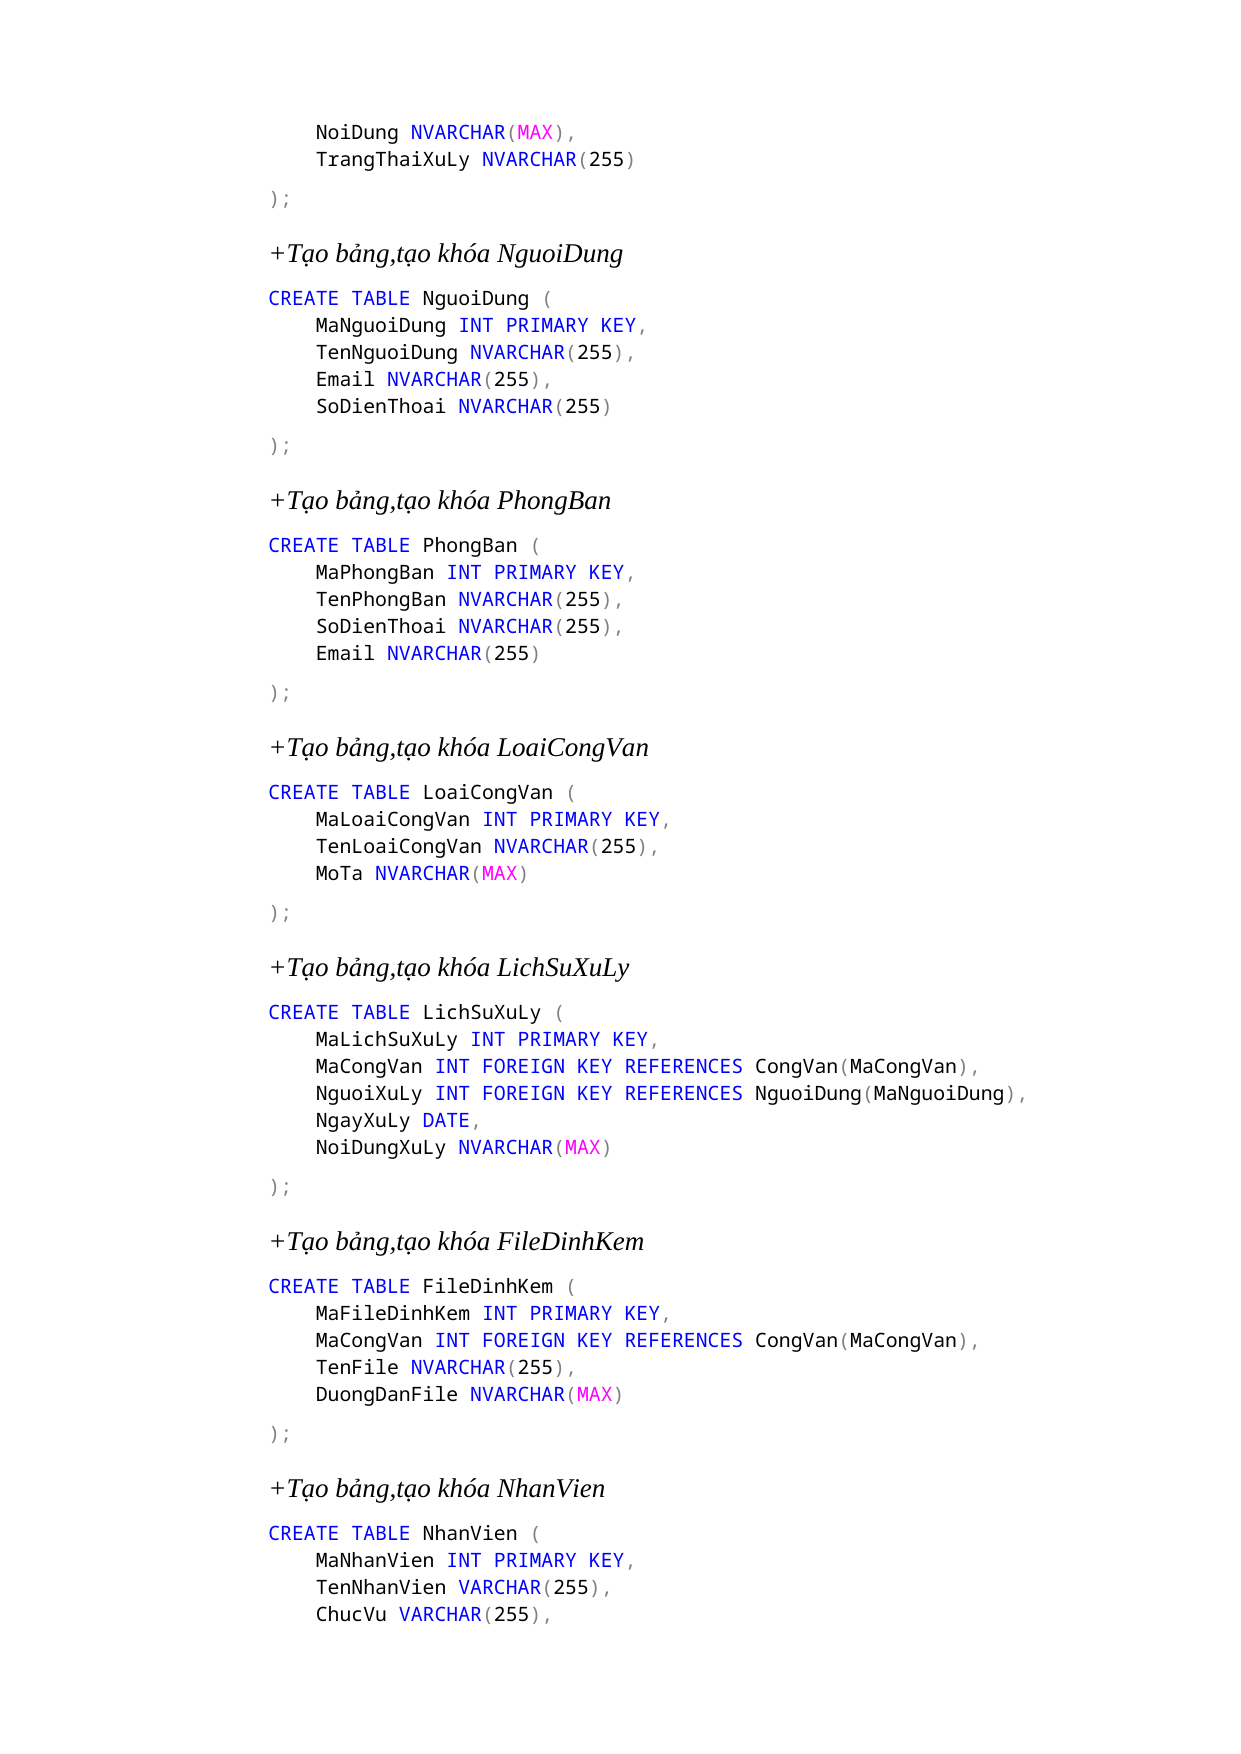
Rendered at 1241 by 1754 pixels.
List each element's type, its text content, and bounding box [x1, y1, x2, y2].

text NguoiXuLy INT FOREIGN KEY REFERENCES NguoiDung(MaNguoiDung), [268, 1079, 1122, 1106]
text ); [193, 678, 1122, 706]
text +Tạo bảng,tạo khóa NhanVien [193, 1472, 1122, 1503]
text SoDienThoai NVARCHAR(255) [268, 392, 1122, 419]
text ); [193, 184, 1122, 212]
text ); [193, 1172, 1122, 1199]
text CREATE TABLE NhanVien ( [268, 1519, 1122, 1546]
text TenNguoiDung NVARCHAR(255), [268, 338, 1122, 365]
text Email NVARCHAR(255) [268, 639, 1122, 666]
text TrangThaiXuLy NVARCHAR(255) [268, 145, 1122, 172]
text ); [193, 1419, 1122, 1446]
text DuongDanFile NVARCHAR(MAX) [268, 1380, 1122, 1407]
text MaCongVan INT FOREIGN KEY REFERENCES CongVan(MaCongVan), [268, 1052, 1122, 1079]
text ); [193, 898, 1122, 926]
text CREATE TABLE LoaiCongVan ( [268, 778, 1122, 805]
text CREATE TABLE FileDinhKem ( [268, 1272, 1122, 1299]
text NoiDungXuLy NVARCHAR(MAX) [268, 1133, 1122, 1160]
text +Tạo bảng,tạo khóa LichSuXuLy [193, 951, 1122, 983]
text ); [193, 432, 1122, 458]
text MaPhongBan INT PRIMARY KEY, [268, 558, 1122, 585]
text TenNhanVien VARCHAR(255), [268, 1573, 1122, 1600]
text MoTa NVARCHAR(MAX) [268, 859, 1122, 886]
text MaFileDinhKem INT PRIMARY KEY, [268, 1299, 1122, 1326]
text +Tạo bảng,tạo khóa LoaiCongVan [193, 731, 1122, 763]
text +Tạo bảng,tạo khóa PhongBan [193, 484, 1122, 516]
text NoiDung NVARCHAR(MAX), [268, 118, 1122, 145]
text CREATE TABLE NguoiDung ( [268, 284, 1122, 311]
text CREATE TABLE LichSuXuLy ( [268, 998, 1122, 1025]
text +Tạo bảng,tạo khóa FileDinhKem [193, 1225, 1122, 1257]
text Email NVARCHAR(255), [268, 365, 1122, 392]
text TenFile NVARCHAR(255), [268, 1353, 1122, 1380]
text MaNguoiDung INT PRIMARY KEY, [268, 311, 1122, 338]
text SoDienThoai NVARCHAR(255), [268, 612, 1122, 639]
text MaCongVan INT FOREIGN KEY REFERENCES CongVan(MaCongVan), [268, 1326, 1122, 1353]
text NgayXuLy DATE, [268, 1106, 1122, 1133]
text MaLichSuXuLy INT PRIMARY KEY, [268, 1025, 1122, 1052]
text CREATE TABLE PhongBan ( [268, 531, 1122, 558]
text TenPhongBan NVARCHAR(255), [268, 585, 1122, 612]
text ChucVu VARCHAR(255), [268, 1600, 1122, 1627]
text +Tạo bảng,tạo khóa NguoiDung [193, 237, 1122, 269]
text MaLoaiCongVan INT PRIMARY KEY, [268, 805, 1122, 832]
text TenLoaiCongVan NVARCHAR(255), [268, 832, 1122, 859]
text MaNhanVien INT PRIMARY KEY, [268, 1546, 1122, 1573]
